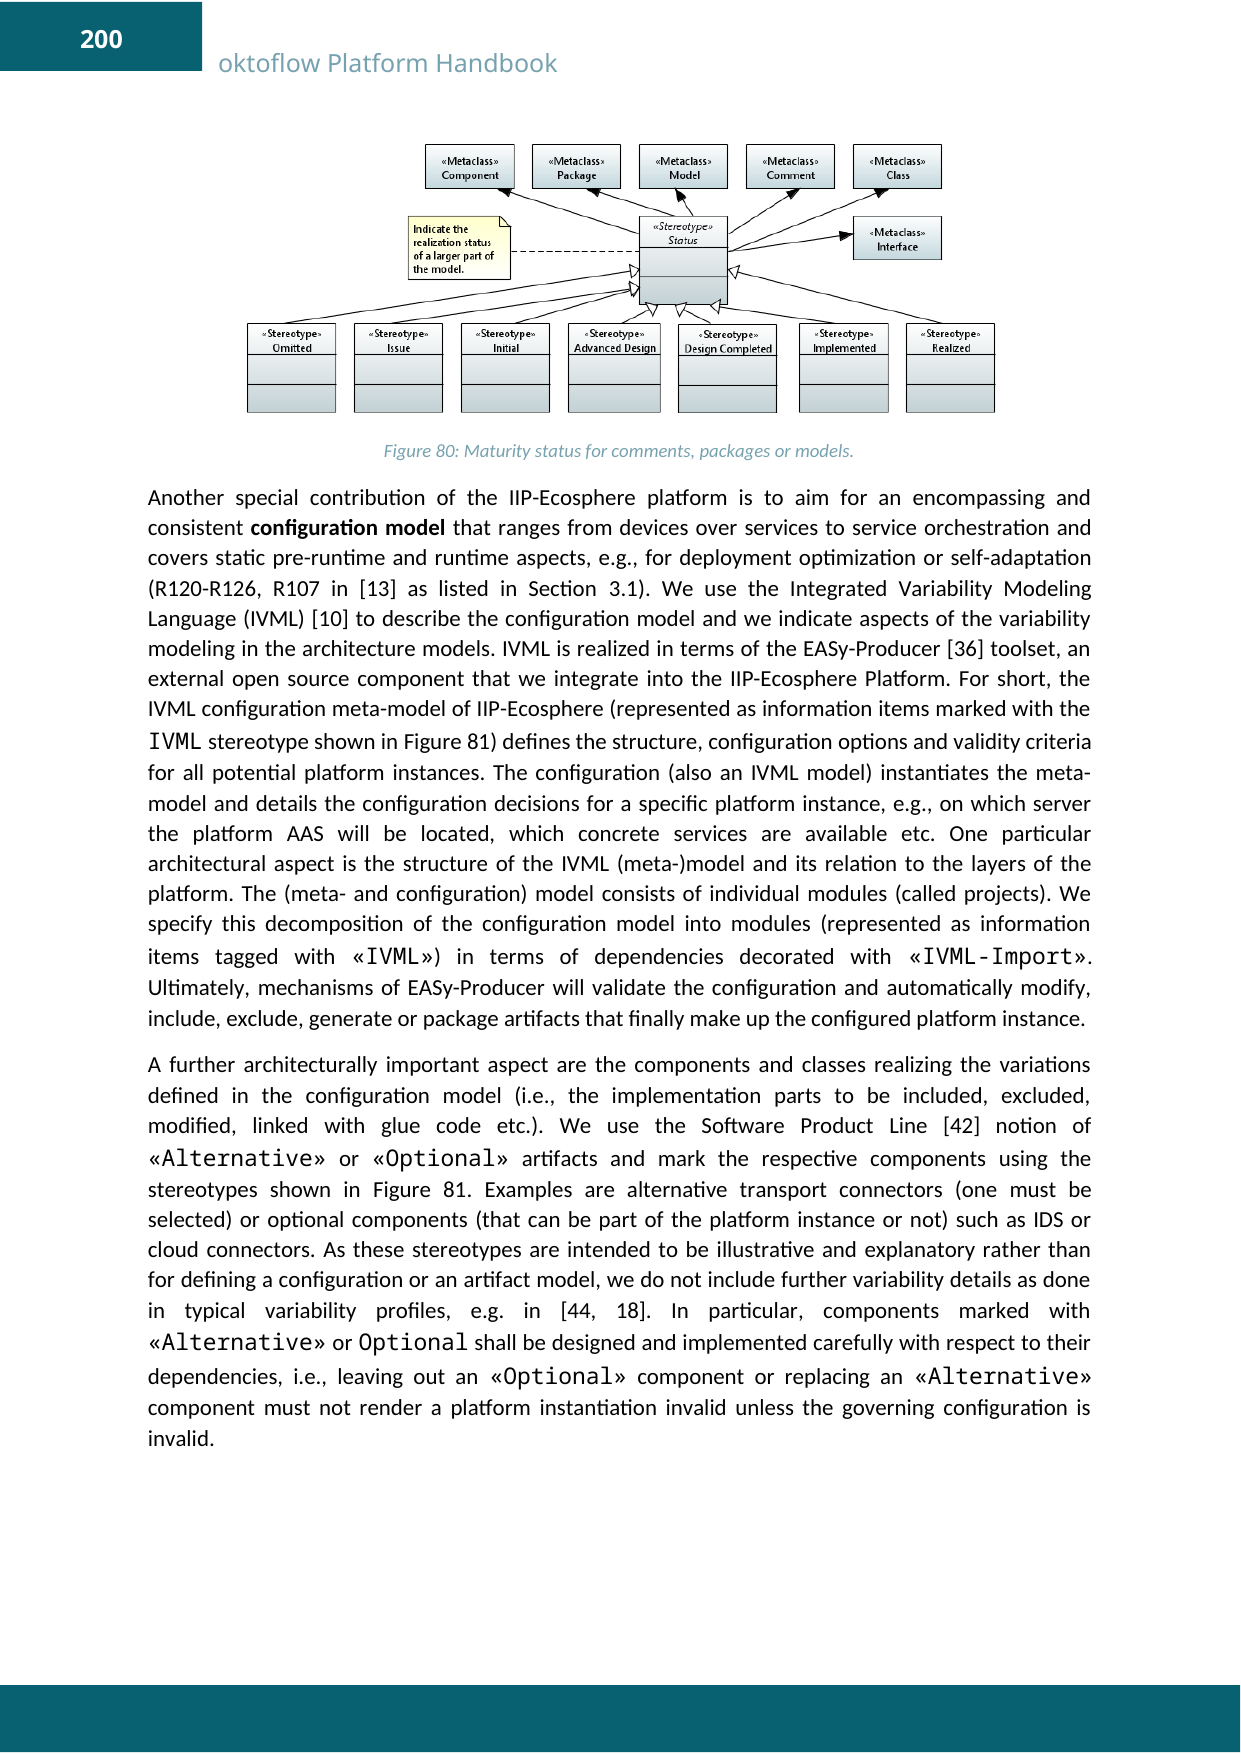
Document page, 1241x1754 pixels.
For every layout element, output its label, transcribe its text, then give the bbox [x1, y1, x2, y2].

text Figure 80: Maturity status for comments, packages or models. [148, 439, 1093, 462]
picture [238, 132, 1002, 421]
text A further architecturally important aspect are the components and classes realizing the variations defined in the configuration model (i.e., the implementation parts to be included, excluded, modified, linked with glue code etc.). We use the Software Product Line [42] notion of «Alternative» or «Optional» artifacts and mark the respective components using the stereotypes shown in Figure 81. Examples are alternative transport connectors (one must be selected) or optional components (that can be part of the platform instance or not) such as IDS or cloud connectors. As these stereotypes are intended to be illustrative and explanatory rather than for defining a configuration or an artifact model, we do not include further variability details as done in typical variability profiles, e.g. in [44, 18]. In particular, components marked with «Alternative» or Optional shall be designed and implemented carefully with respect to their dependencies, i.e., leaving out an «Optional» component or replacing an «Alternative» component must not render a platform instantiation invalid unless the governing configuration is invalid. [148, 1051, 1093, 1452]
text Another special contribution of the IIP-Ecosphere platform is to aim for an encompassing and consistent configuration model that ranges from devices over services to service orchestration and covers static pre-runtime and runtime aspects, e.g., for deployment optimization or self-adaptation (R120-R126, R107 in [13] as listed in Section 3.1). We use the Integrated Variability Modeling Language (IVML) [10] to describe the configuration model and we indicate aspects of the variability modeling in the architecture models. IVML is realized in terms of the EASy-Producer [36] toolset, an external open source component that we integrate into the IIP-Ecosphere Platform. For short, the IVML configuration meta-model of IIP-Ecosphere (represented as information items marked with the IVML stereotype shown in Figure 81) defines the structure, configuration options and validity criteria for all potential platform instances. The configuration (also an IVML model) instantiates the meta-model and details the configuration decisions for a specific platform instance, e.g., on which server the platform AAS will be located, which concrete services are available etc. One particular architectural aspect is the structure of the IVML (meta-)model and its relation to the layers of the platform. The (meta- and configuration) model consists of individual modules (called projects). We specify this decomposition of the configuration model into modules (represented as information items tagged with «IVML») in terms of dependencies decorated with «IVML-Import». Ultimately, mechanisms of EASy-Producer will validate the configuration and automatically modify, include, exclude, generate or package artifacts that finally make up the configured platform instance. [148, 483, 1093, 1032]
